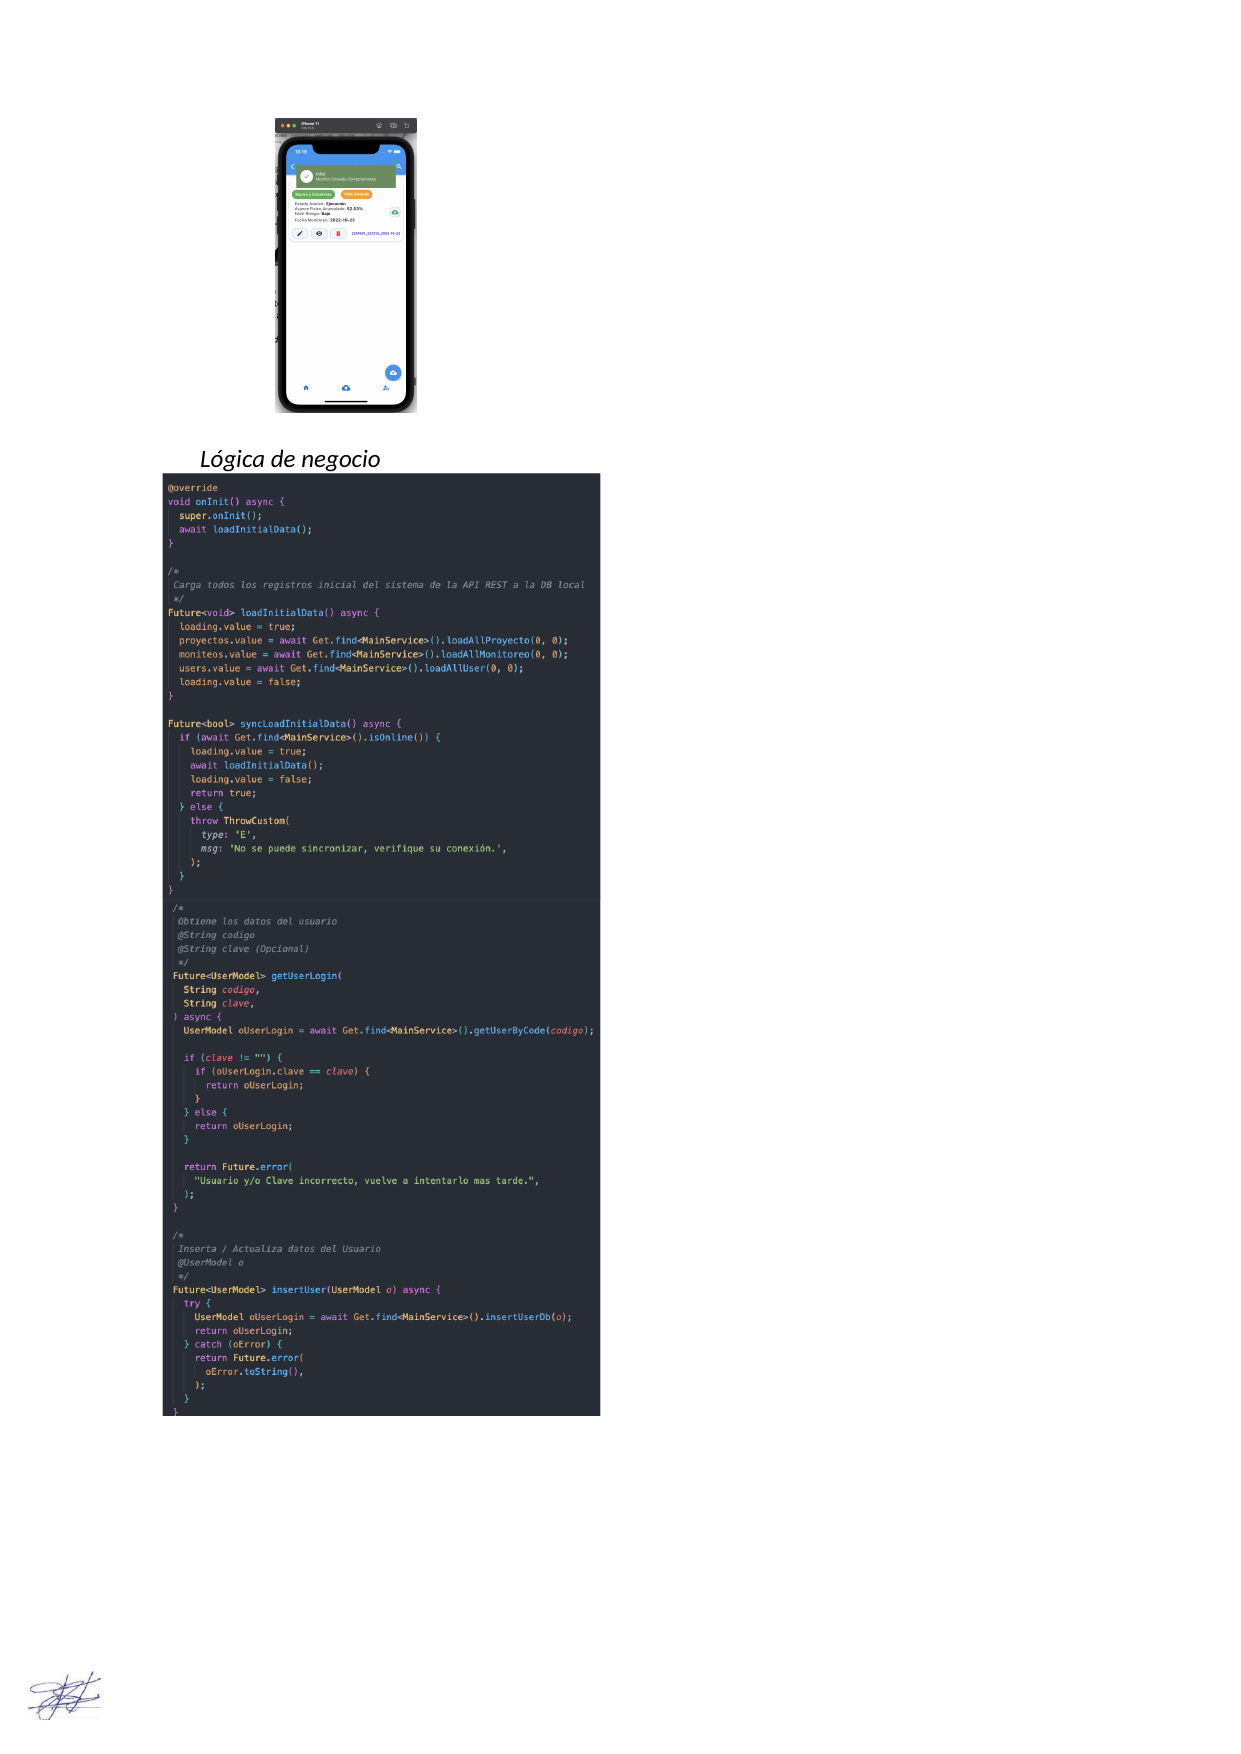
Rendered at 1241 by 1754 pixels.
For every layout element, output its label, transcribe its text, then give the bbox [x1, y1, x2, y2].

picture [275, 118, 417, 413]
list Lógica de negocio [200, 443, 1128, 473]
picture [162, 473, 601, 1416]
picture [28, 1671, 102, 1721]
